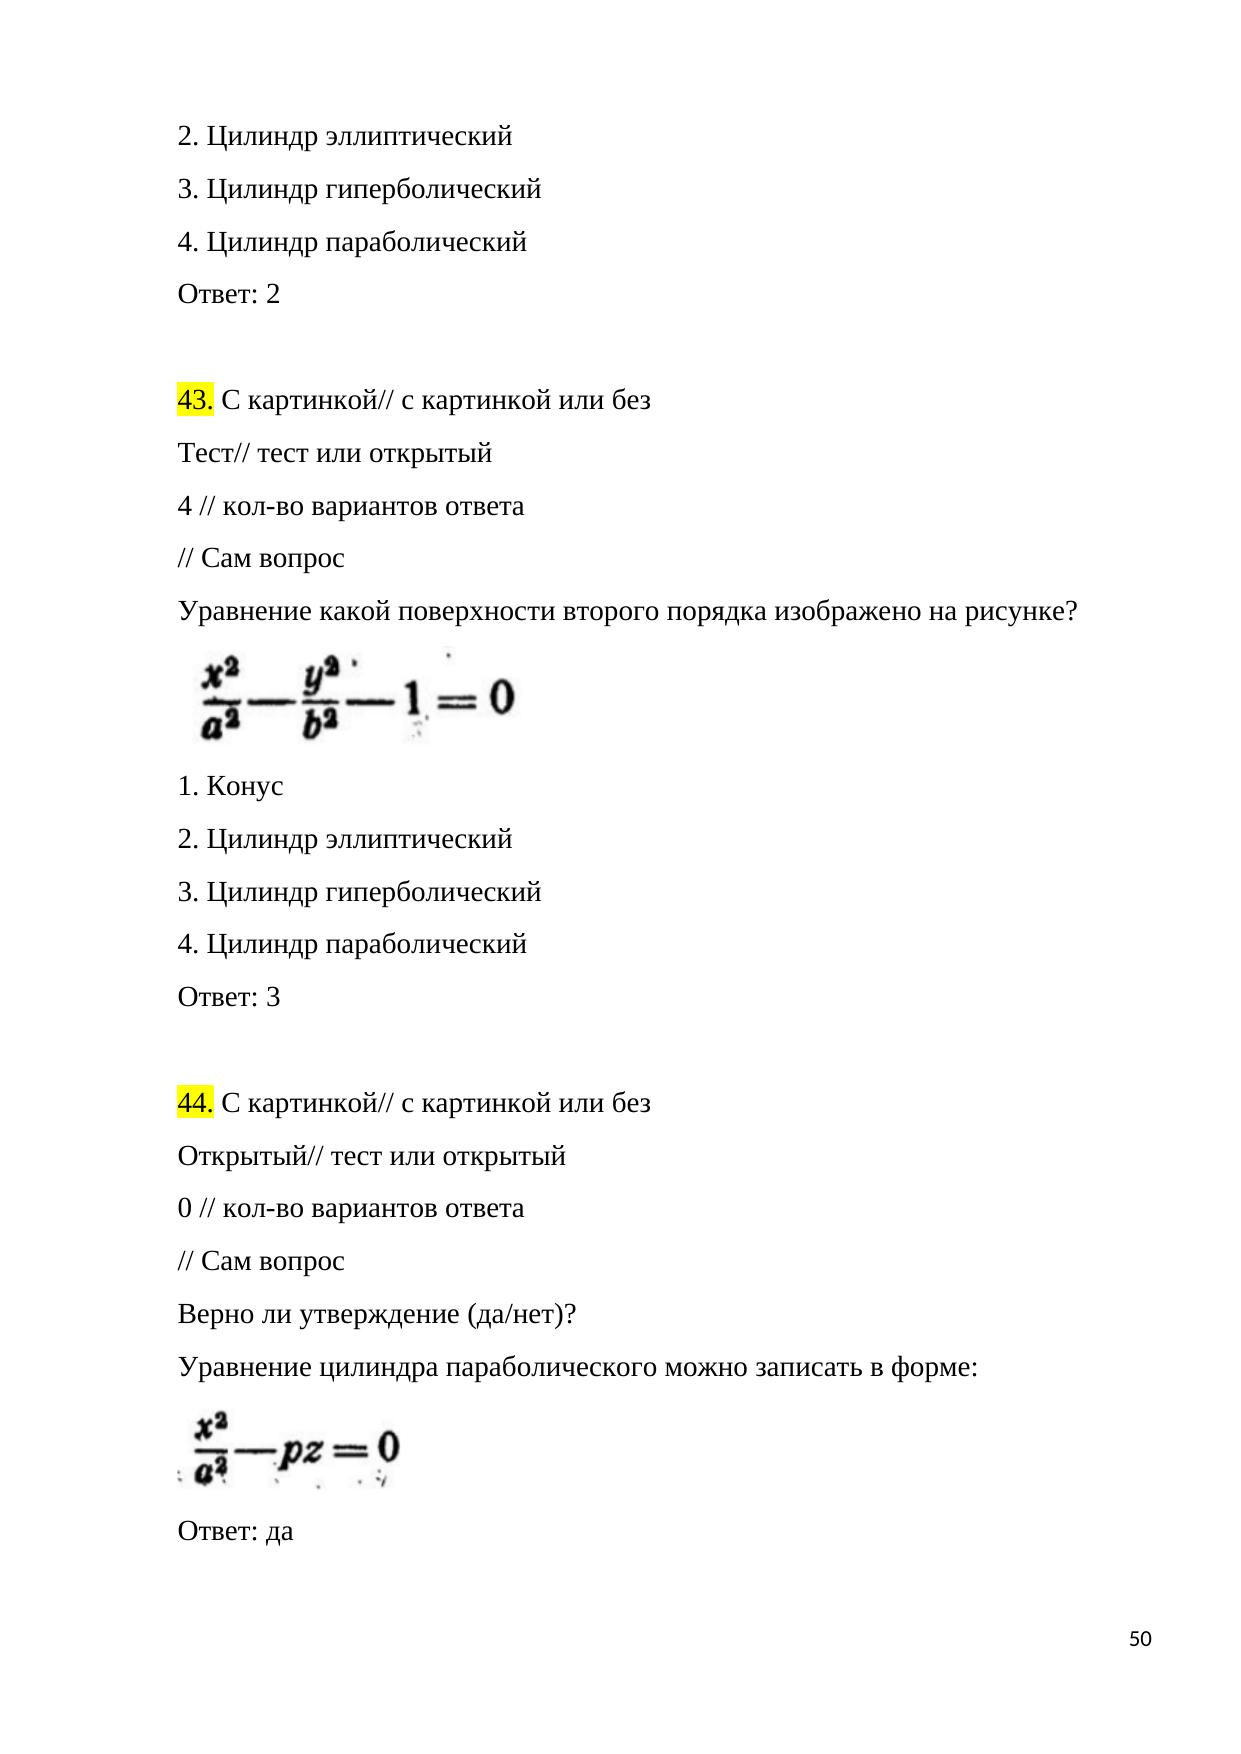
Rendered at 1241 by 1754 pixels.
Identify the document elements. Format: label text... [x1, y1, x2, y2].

text Ответ: 2 [177, 277, 1152, 310]
text 3. Цилиндр гиперболический [177, 874, 1152, 907]
text 4. Цилиндр параболический [177, 224, 1152, 257]
text // Сам вопрос [177, 541, 1152, 574]
text 2. Цилиндр эллиптический [177, 118, 1152, 152]
picture [177, 1401, 401, 1495]
text 2. Цилиндр эллиптический [177, 821, 1152, 854]
text Верно ли утверждение (да/нет)? [177, 1296, 1152, 1330]
picture [177, 646, 525, 749]
text Ответ: да [177, 1513, 1152, 1547]
text 0 // кол-во вариантов ответа [177, 1191, 1152, 1224]
text Уравнение какой поверхности второго порядка изображено на рисунке? [177, 593, 1152, 627]
text 43. С картинкой// с картинкой или без [214, 382, 1152, 416]
text // Сам вопрос [177, 1243, 1152, 1277]
text 44. С картинкой// с картинкой или без [214, 1085, 1152, 1118]
text 4 // кол-во вариантов ответа [177, 488, 1152, 521]
text 3. Цилиндр гиперболический [177, 171, 1152, 204]
text 1. Конус [177, 768, 1152, 802]
text 4. Цилиндр параболический [177, 926, 1152, 960]
text Открытый// тест или открытый [177, 1138, 1152, 1171]
text Ответ: 3 [177, 979, 1152, 1013]
text Тест// тест или открытый [177, 435, 1152, 468]
text Уравнение цилиндра параболического можно записать в форме: [177, 1349, 1152, 1382]
